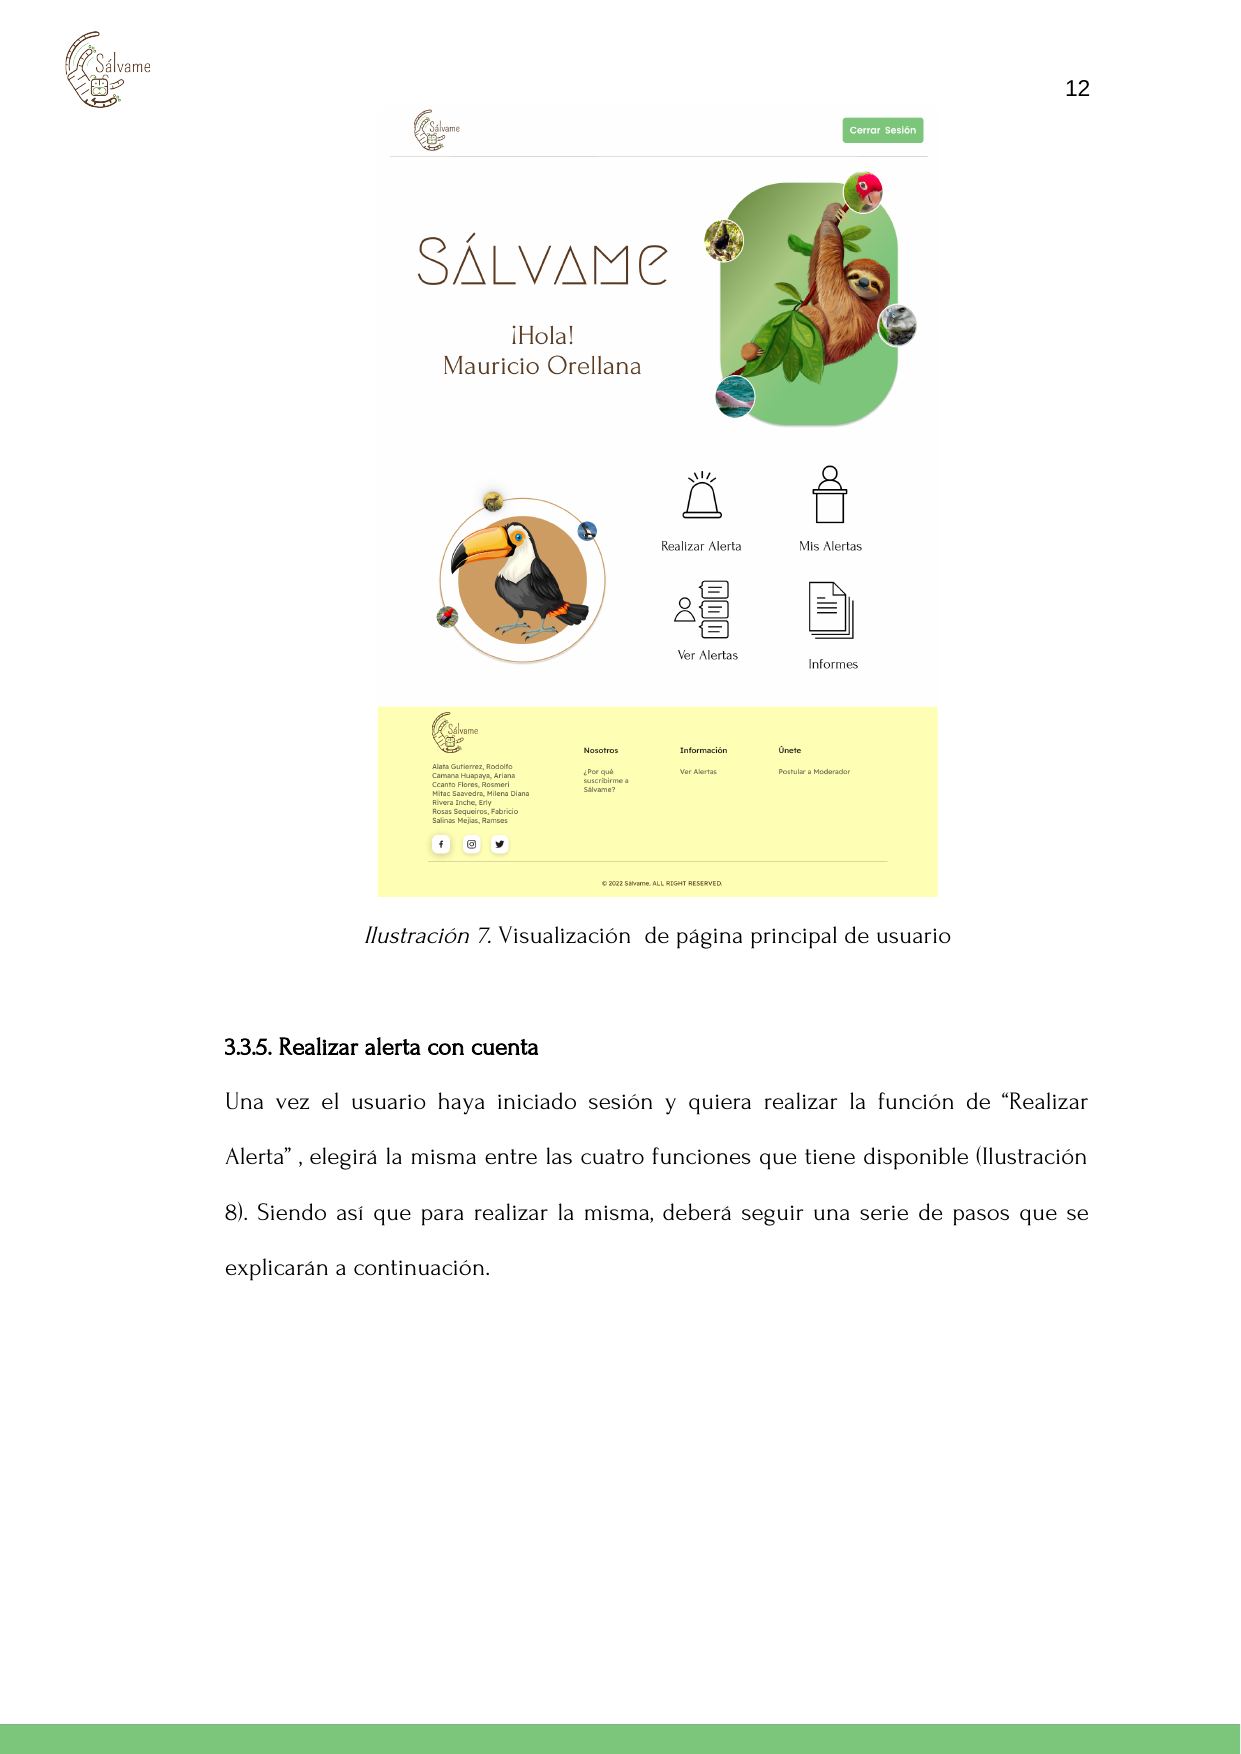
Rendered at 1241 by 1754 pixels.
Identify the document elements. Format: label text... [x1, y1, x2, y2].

text 3.3.5. Realizar alerta con cuenta [225, 1033, 1090, 1061]
text Ilustración 7. Visualización de página principal de usuario [150, 922, 1090, 950]
picture [377, 105, 938, 897]
text Una vez el usuario haya iniciado sesión y quiera realizar la función de “Realizar Alerta” , elegirá la misma entre las cuatro funciones que tiene disponible (Ilustración 8). Siendo así que para realizar la misma, deberá seguir una serie de pasos que se explicarán a continuación. [225, 1088, 1090, 1281]
picture [0, 1703, 1241, 1754]
picture [65, 31, 150, 108]
